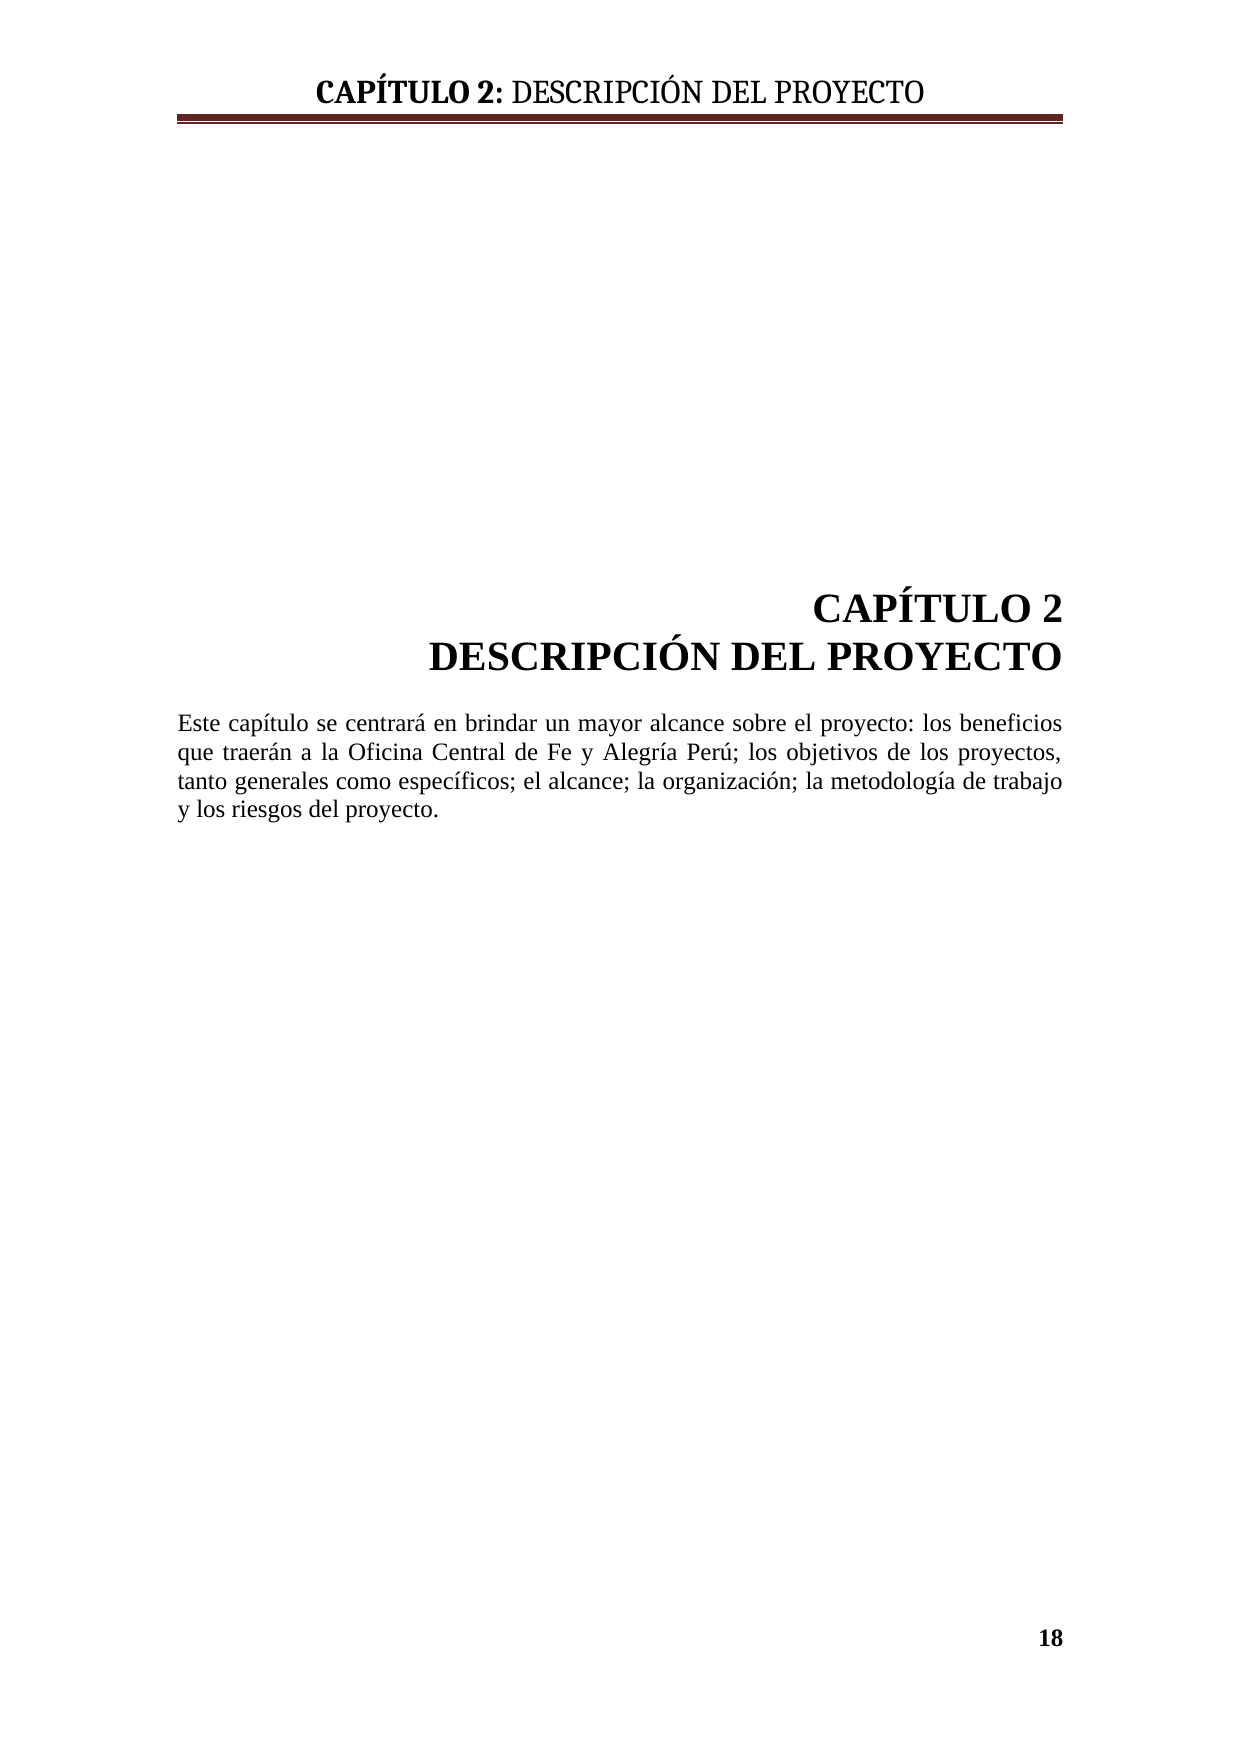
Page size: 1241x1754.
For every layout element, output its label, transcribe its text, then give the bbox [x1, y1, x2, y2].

text Este capítulo se centrará en brindar un mayor alcance sobre el proyecto: los beneficios que traerán a la Oficina Central de Fe y Alegría Perú; los objetivos de los proyectos, tanto generales como específicos; el alcance; la organización; la metodología de trabajo y los riesgos del proyecto. [177, 708, 1063, 823]
subtitle DESCRIPCIÓN DEL PROYECTO [177, 632, 1063, 679]
subtitle CAPÍTULO 2 [177, 584, 1063, 632]
